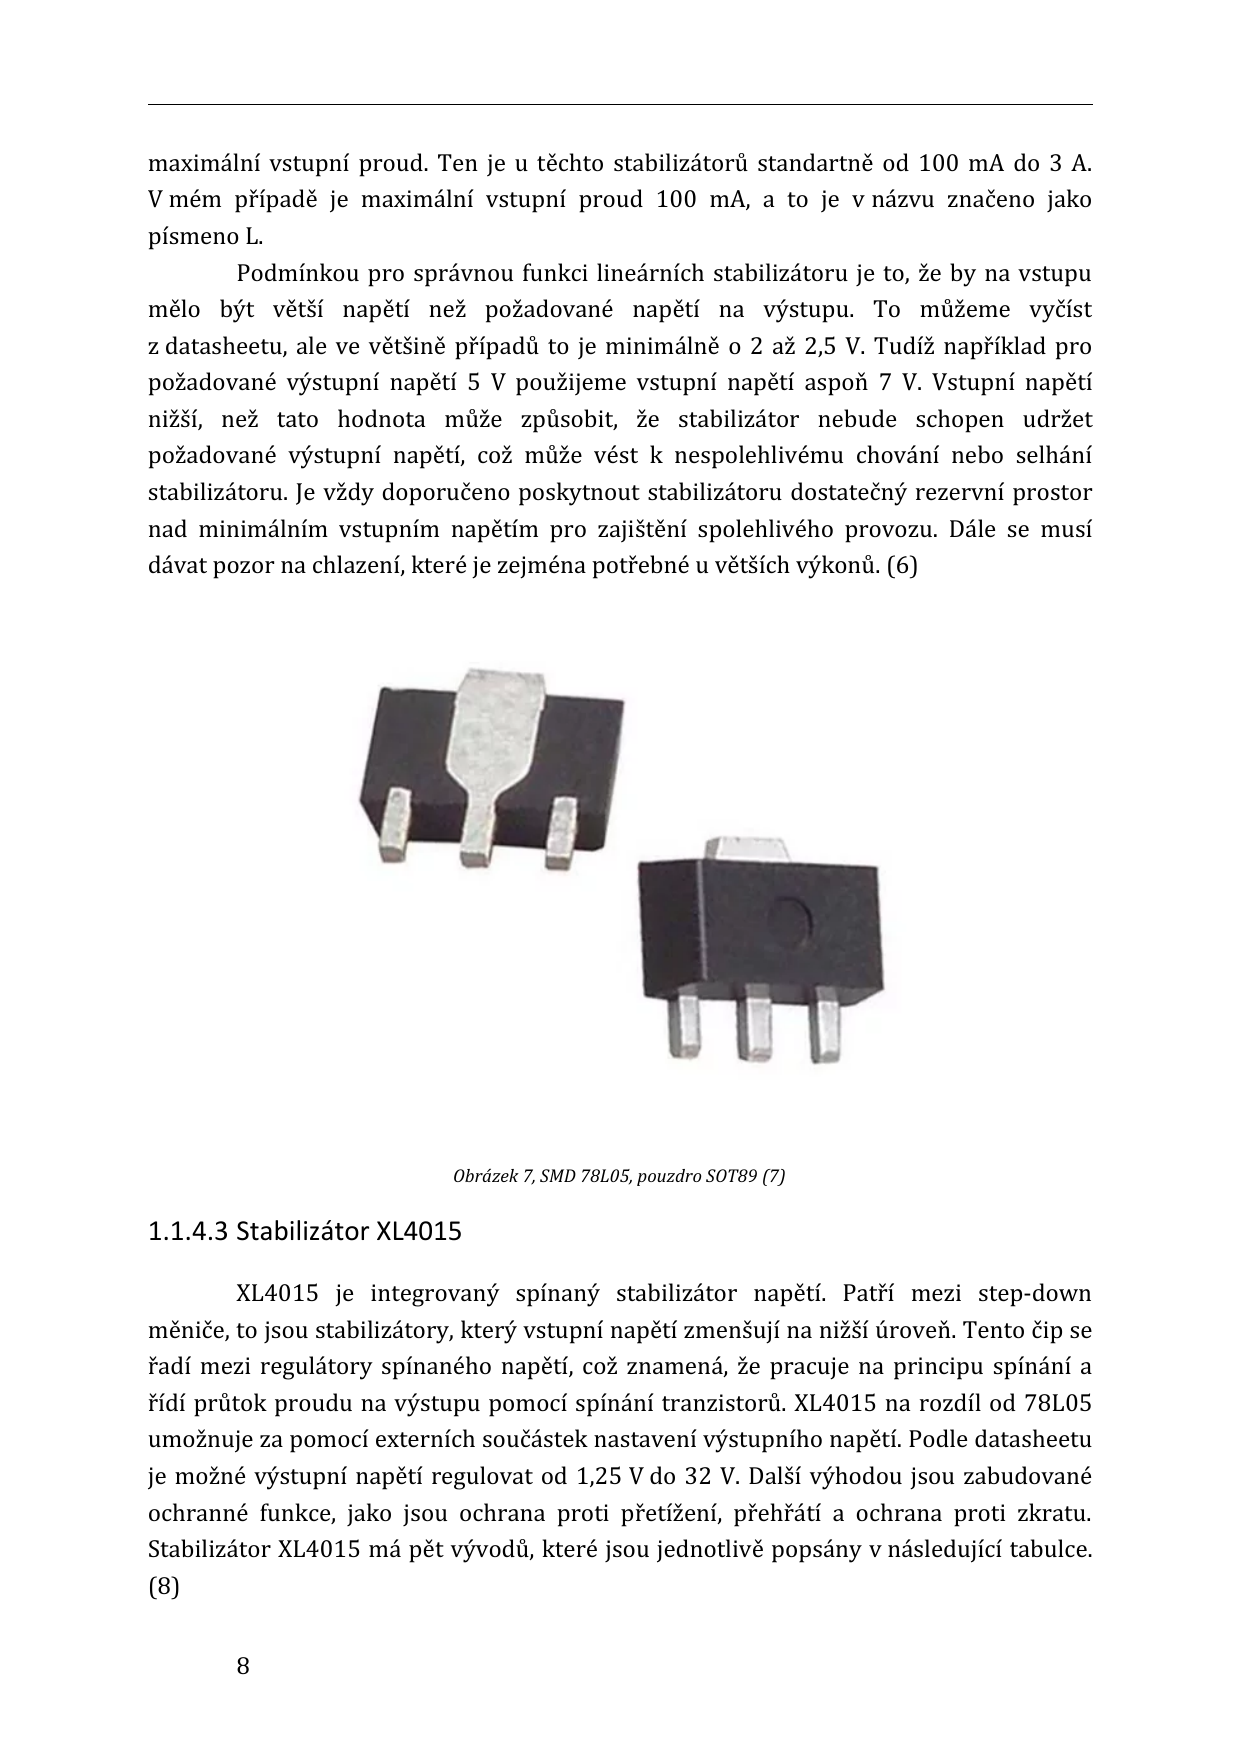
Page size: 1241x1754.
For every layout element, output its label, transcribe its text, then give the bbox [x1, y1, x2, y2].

picture [271, 586, 970, 1158]
text Podmínkou pro správnou funkci lineárních stabilizátoru je to, že by na vstupu mělo být větší napětí než požadované napětí na výstupu. To můžeme vyčíst z datasheetu, ale ve většině případů to je minimálně o 2 až 2,5 V. Tudíž například pro požadované výstupní napětí 5 V použijeme vstupní napětí aspoň 7 V. Vstupní napětí nižší, než tato hodnota může způsobit, že stabilizátor nebude schopen udržet požadované výstupní napětí, což může vést k nespolehlivému chování nebo selhání stabilizátoru. Je vždy doporučeno poskytnout stabilizátoru dostatečný rezervní prostor nad minimálním vstupním napětím pro zajištění spolehlivého provozu. Dále se musí dávat pozor na chlazení, které je zejména potřebné u větších výkonů. [148, 257, 1093, 579]
text XL4015 je integrovaný spínaný stabilizátor napětí. Patří mezi step-down měniče, to jsou stabilizátory, který vstupní napětí zmenšují na nižší úroveň. Tento čip se řadí mezi regulátory spínaného napětí, což znamená, že pracuje na principu spínání a řídí průtok proudu na výstupu pomocí spínání tranzistorů. XL4015 na rozdíl od 78L05 umožnuje za pomocí externích součástek nastavení výstupního napětí. Podle datasheetu je možné výstupní napětí regulovat od 1,25 V do 32 V. Další výhodou jsou zabudované ochranné funkce, jako jsou ochrana proti přetížení, přehřátí a ochrana proti zkratu. Stabilizátor XL4015 má pět vývodů, které jsou jednotlivě popsány v následující tabulce. [148, 1278, 1093, 1599]
subtitle Stabilizátor XL4015 [148, 1212, 1093, 1247]
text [148, 148, 1093, 250]
text Obrázek 7, SMD 78L05, pouzdro SOT89 [148, 1165, 1093, 1187]
